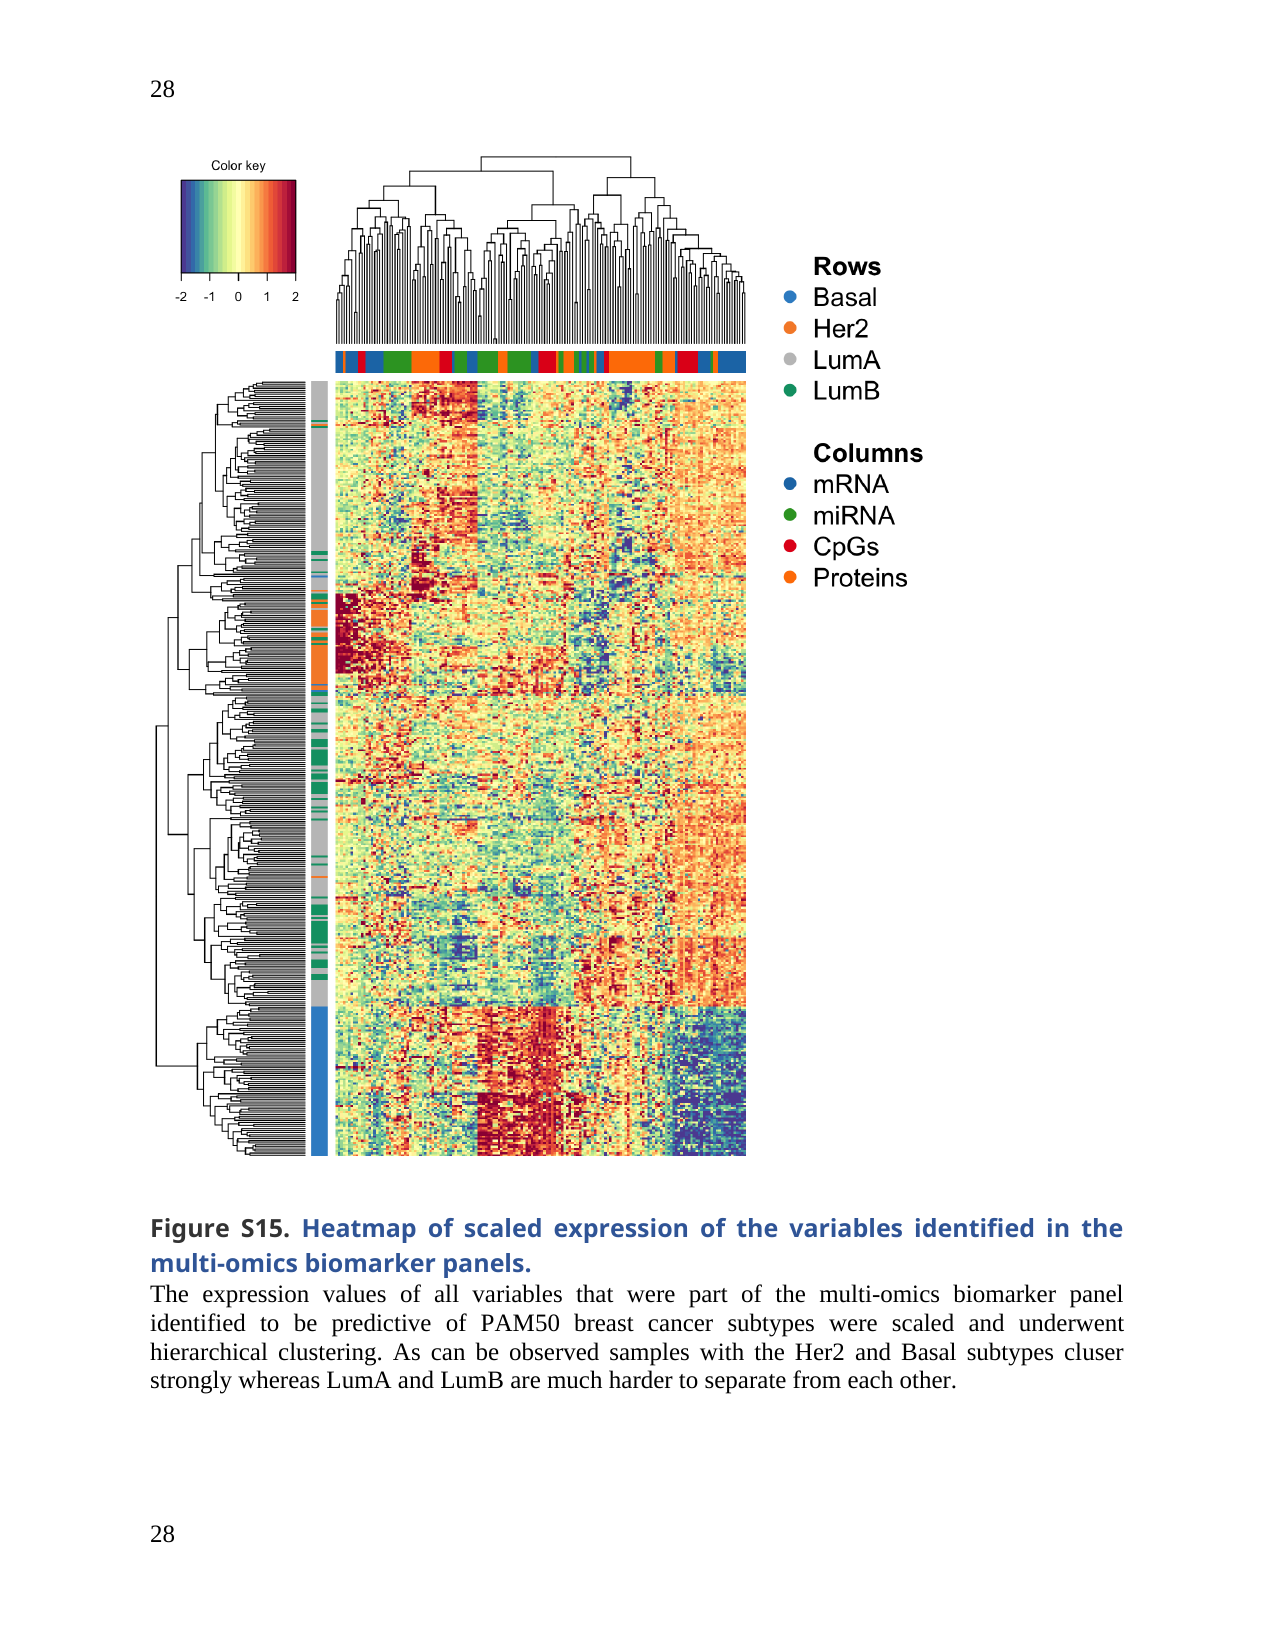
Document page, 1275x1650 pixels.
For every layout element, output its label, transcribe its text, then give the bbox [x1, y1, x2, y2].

picture [150, 150, 979, 1187]
subtitle Figure S15. Heatmap of scaled expression of the variables identified in the multi-omics biomarker panels. [150, 1211, 1125, 1279]
text The expression values of all variables that were part of the multi-omics biomarker panel identified to be predictive of PAM50 breast cancer subtypes were scaled and underwent hierarchical clustering. As can be observed samples with the Her2 and Basal subtypes cluser strongly whereas LumA and LumB are much harder to separate from each other. [150, 1279, 1125, 1394]
